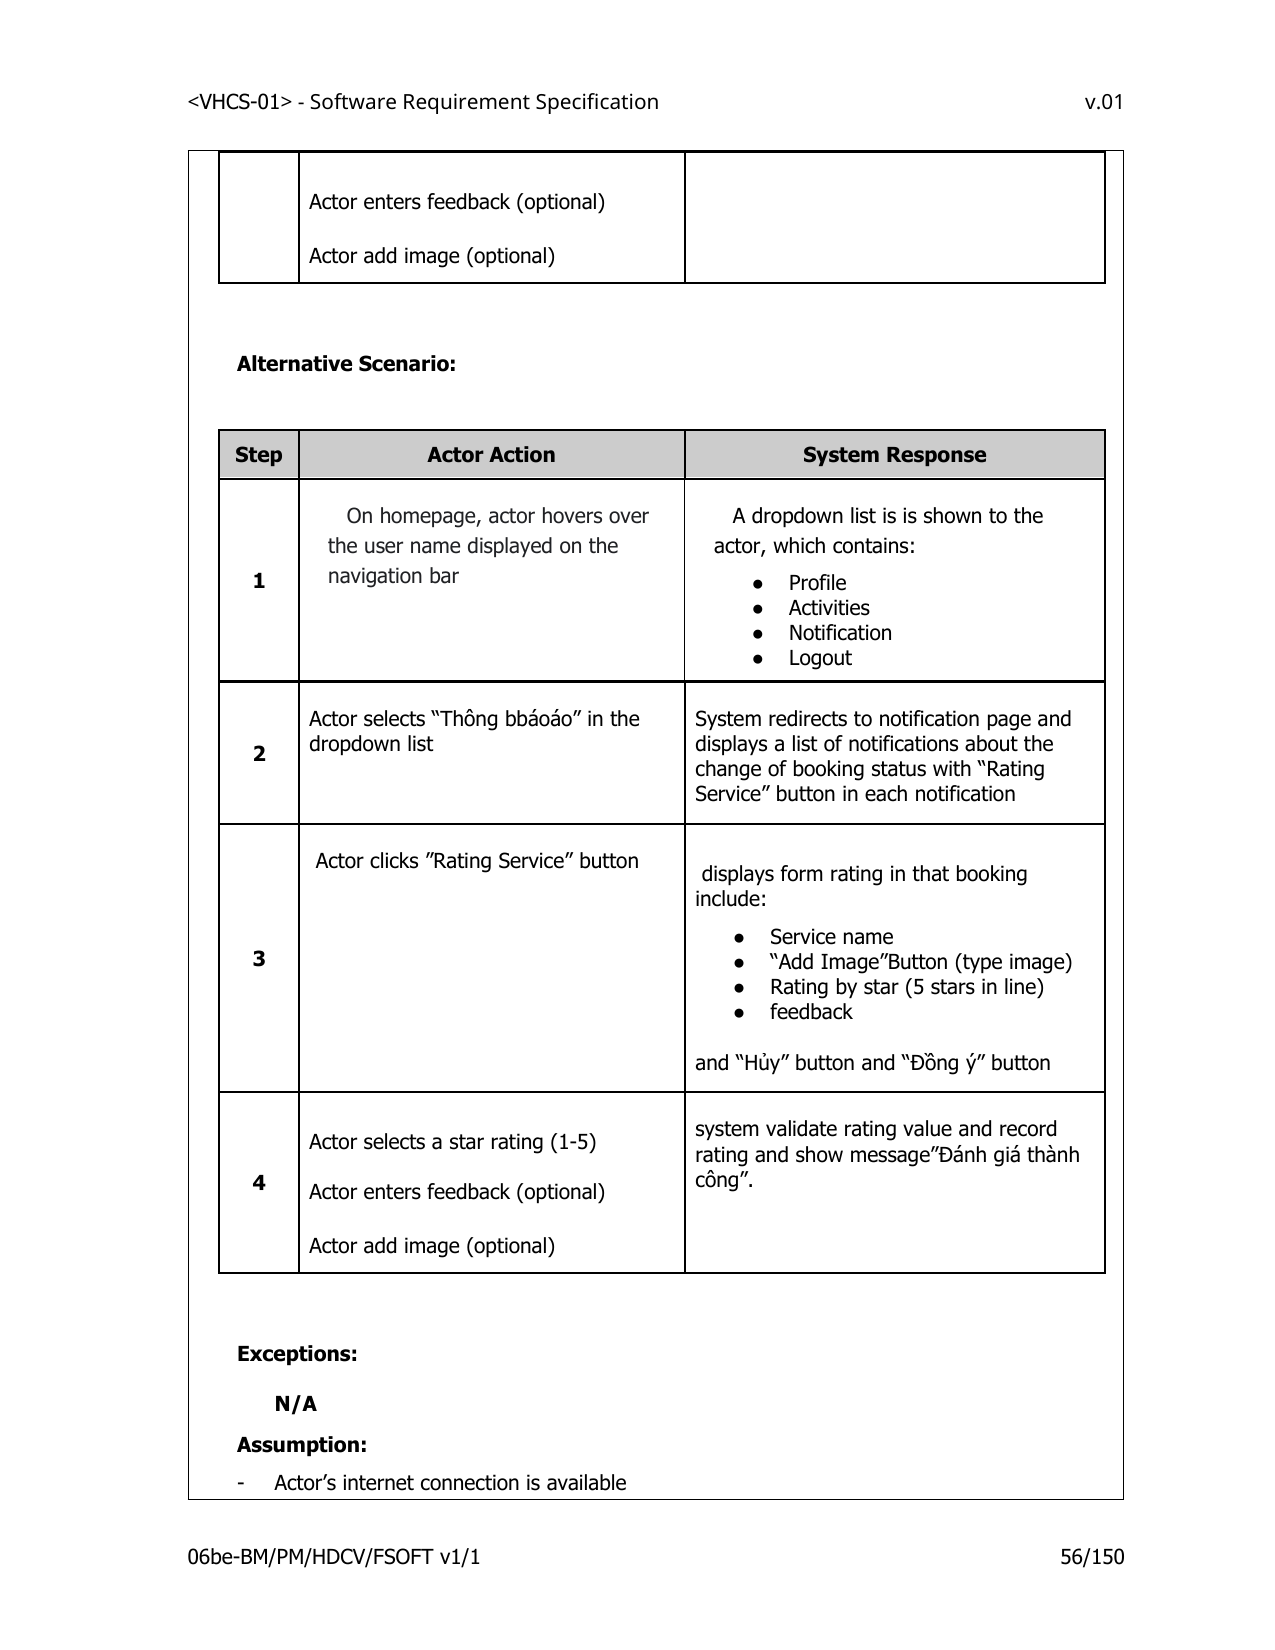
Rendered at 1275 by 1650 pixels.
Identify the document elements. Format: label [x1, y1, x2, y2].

table_cell [189, 151, 1123, 1499]
